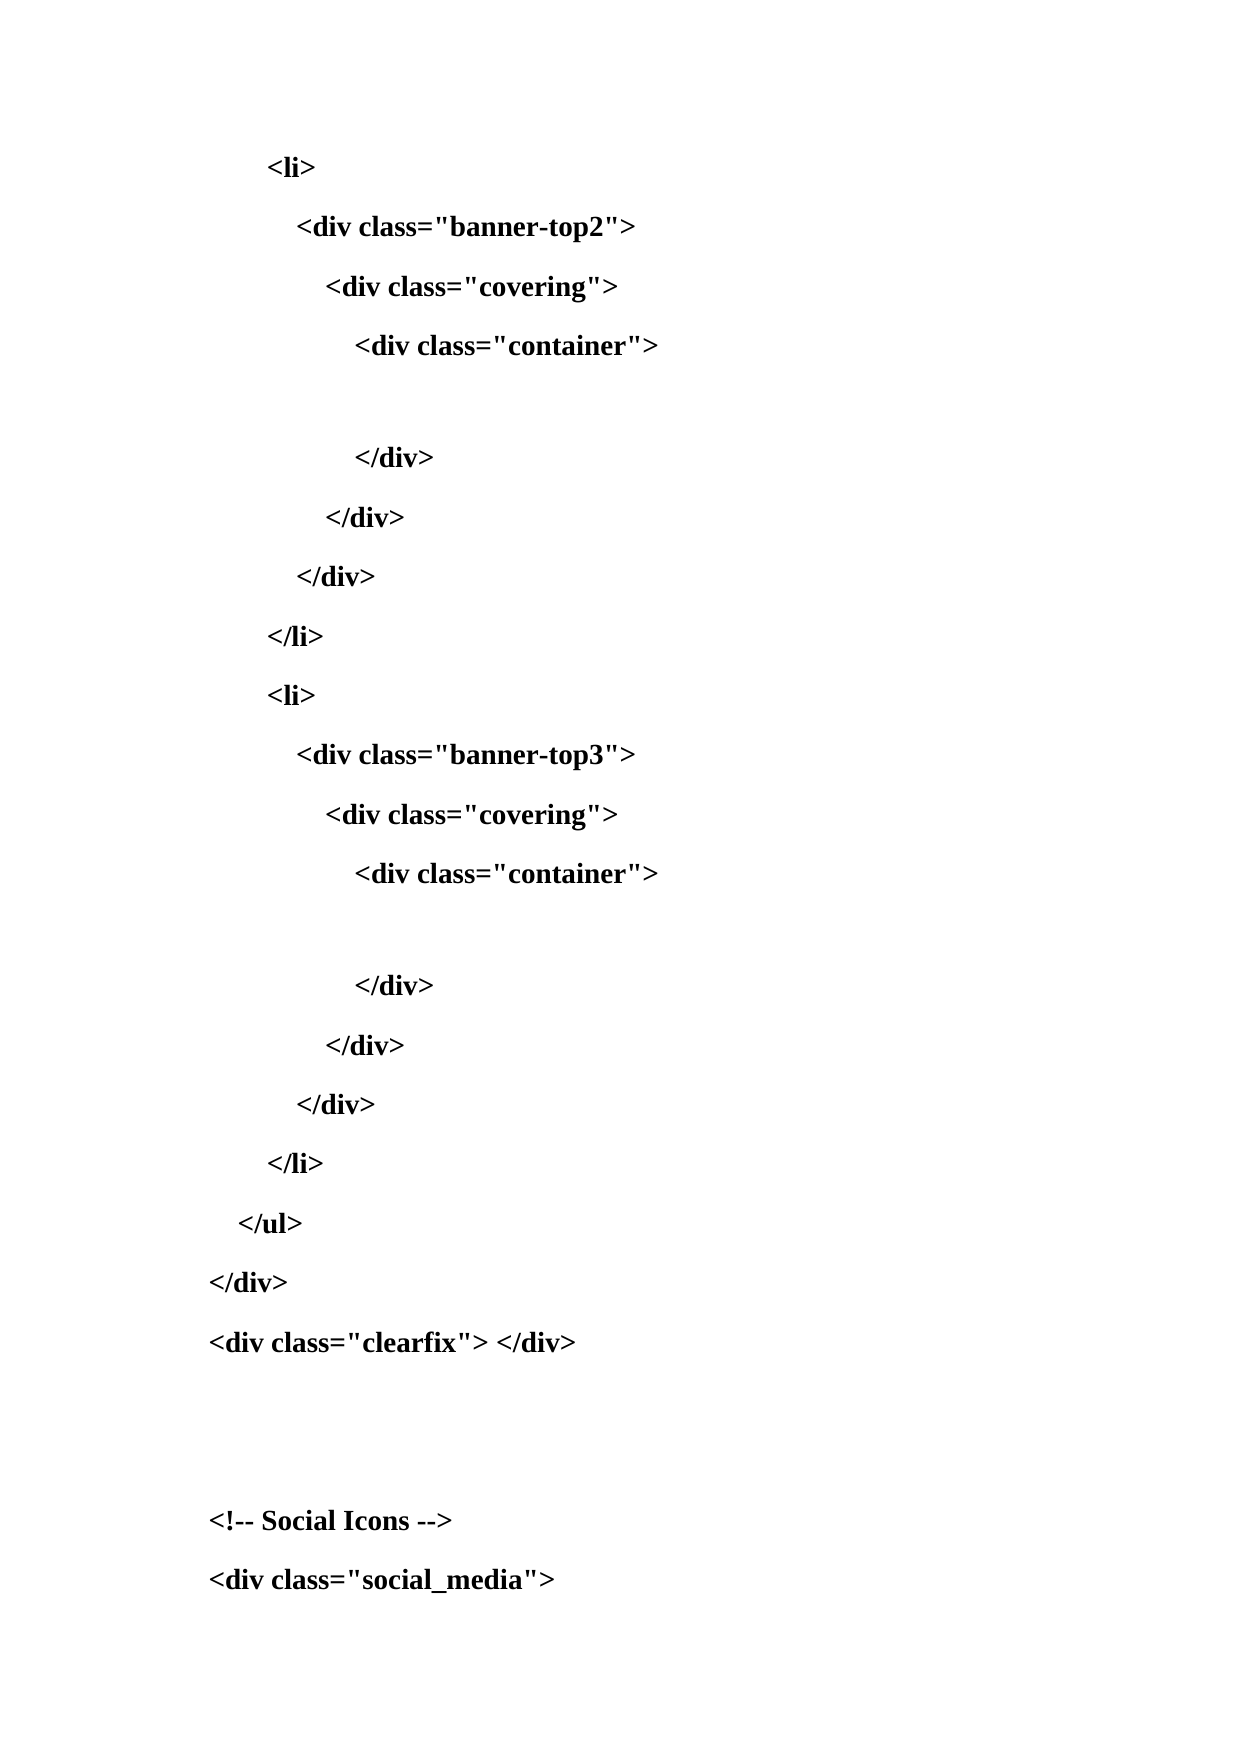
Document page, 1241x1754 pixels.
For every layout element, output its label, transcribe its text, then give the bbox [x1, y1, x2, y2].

text </div> [150, 559, 1090, 593]
text <div class="banner-top2"> [150, 209, 1090, 243]
text <li> [150, 678, 1090, 712]
text </div> [150, 441, 1090, 474]
text </li> [150, 1147, 1090, 1180]
text </div> [150, 1028, 1090, 1061]
text </div> [150, 500, 1090, 533]
text <div class="container"> [150, 328, 1090, 362]
text </li> [150, 619, 1090, 652]
text <div class="clearfix"> </div> [150, 1325, 1090, 1358]
text <li> [150, 150, 1090, 183]
text <div class="covering"> [150, 269, 1090, 302]
text </div> [150, 968, 1090, 1002]
text <div class="container"> [150, 856, 1090, 890]
text <!-- Social Icons --> [150, 1503, 1090, 1536]
text </ul> [150, 1206, 1090, 1239]
text <div class="banner-top3"> [150, 737, 1090, 771]
text </div> [150, 1087, 1090, 1121]
text <div class="covering"> [150, 797, 1090, 830]
text </div> [150, 1265, 1090, 1299]
text <div class="social_media"> [150, 1562, 1090, 1596]
